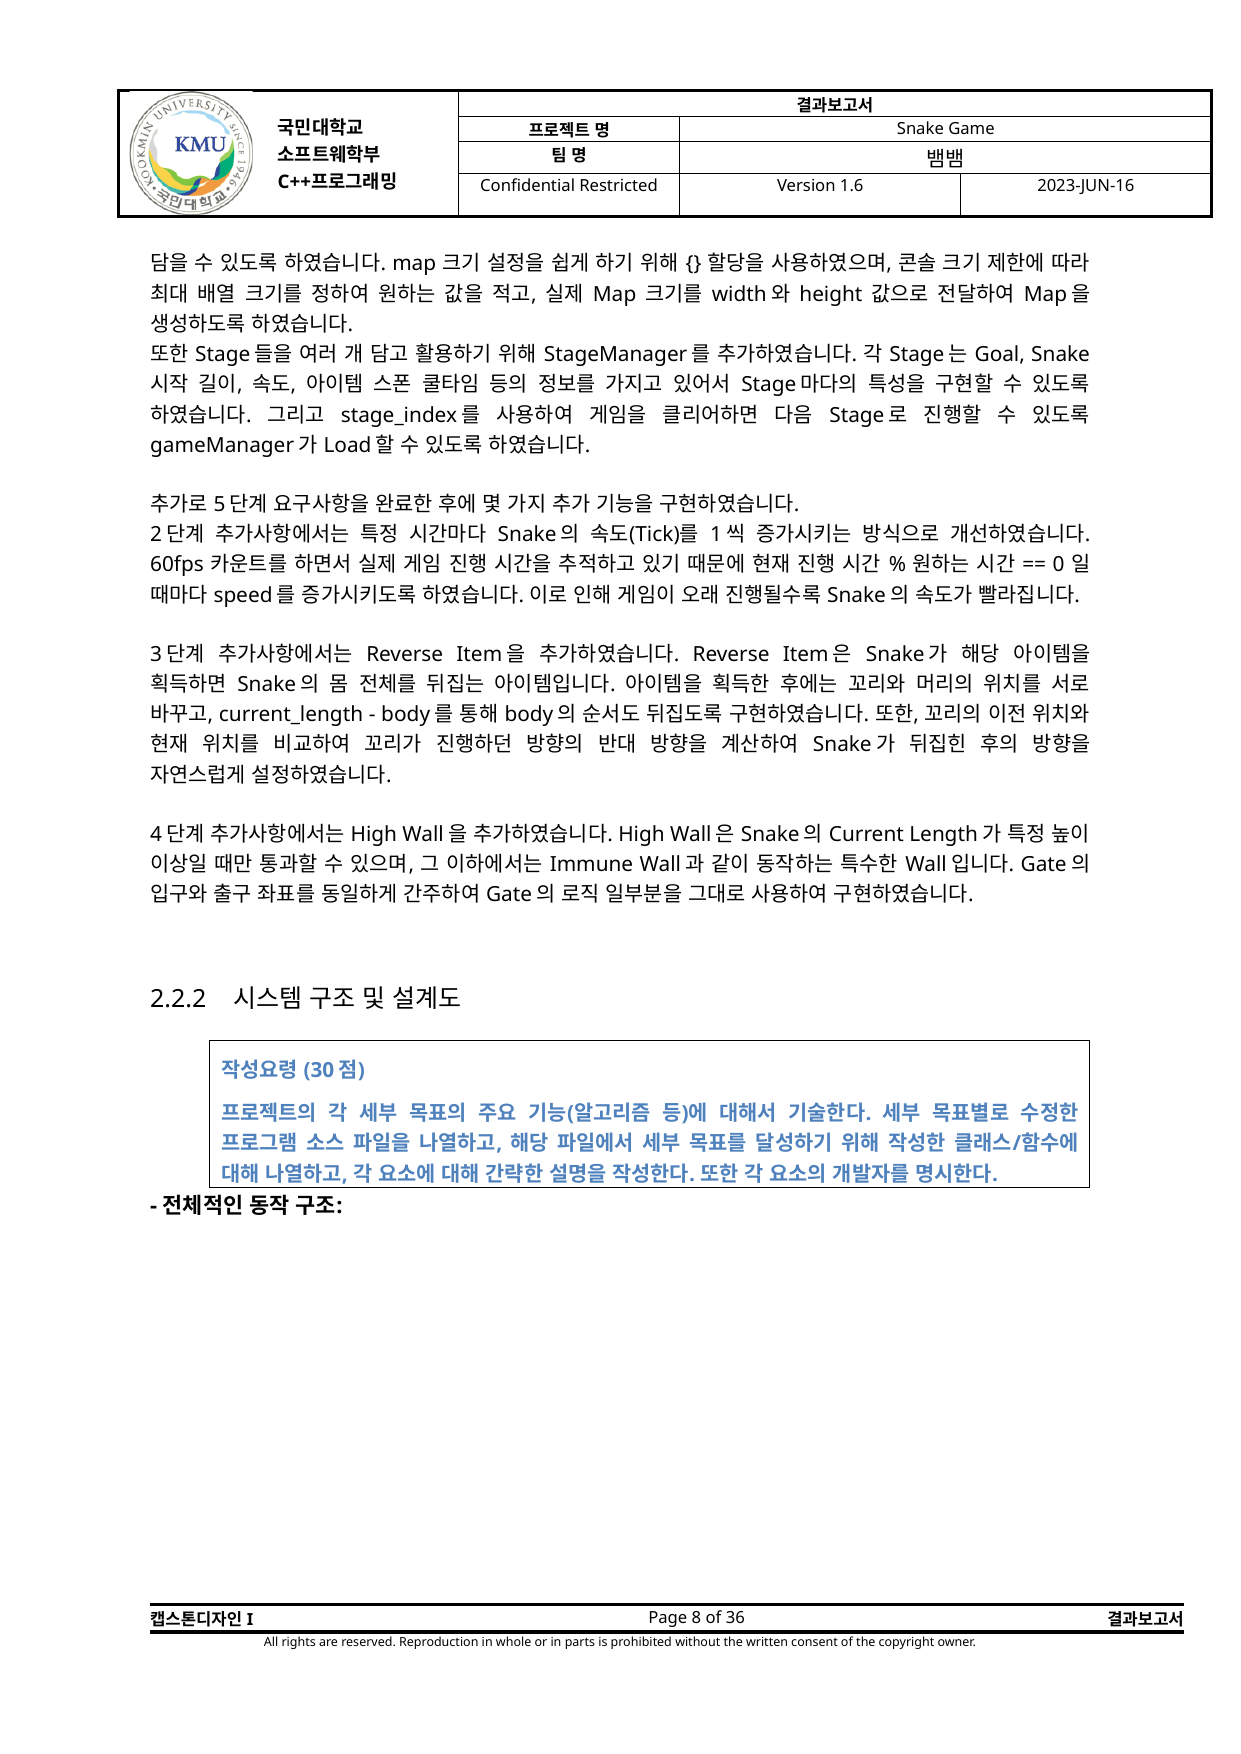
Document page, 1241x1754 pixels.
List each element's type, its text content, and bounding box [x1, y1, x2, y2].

text 3단계 추가사항에서는 Reverse Item을 추가하였습니다. Reverse Item은 Snake가 해당 아이템을 획득하면 Snake의 몸 전체를 뒤집는 아이템입니다. 아이템을 획득한 후에는 꼬리와 머리의 위치를 서로 바꾸고, current_length - body를 통해 body의 순서도 뒤집도록 구현하였습니다. 또한, 꼬리의 이전 위치와 현재 위치를 비교하여 꼬리가 진행하던 방향의 반대 방향을 계산하여 Snake가 뒤집힌 후의 방향을 자연스럽게 설정하였습니다. [150, 637, 1090, 788]
text - 전체적인 동작 구조: [150, 1188, 1090, 1220]
subtitle 시스템 구조 및 설계도 [150, 979, 1090, 1015]
text 또한 Stage들을 여러 개 담고 활용하기 위해 StageManager를 추가하였습니다. 각 Stage는 Goal, Snake 시작 길이, 속도, 아이템 스폰 쿨타임 등의 정보를 가지고 있어서 Stage마다의 특성을 구현할 수 있도록 하였습니다. 그리고 stage_index를 사용하여 게임을 클리어하면 다음 Stage로 진행할 수 있도록 gameManager가 Load할 수 있도록 하였습니다. [150, 337, 1090, 459]
picture [129, 91, 253, 215]
text 추가로 5단계 요구사항을 완료한 후에 몇 가지 추가 기능을 구현하였습니다. [150, 487, 1090, 517]
text 2단계 추가사항에서는 특정 시간마다 Snake의 속도(Tick)를 1씩 증가시키는 방식으로 개선하였습니다. 60fps 카운트를 하면서 실제 게임 진행 시간을 추적하고 있기 때문에 현재 진행 시간 % 원하는 시간 == 0 일 때마다 speed를 증가시키도록 하였습니다. 이로 인해 게임이 오래 진행될수록 Snake의 속도가 빨라집니다. [150, 517, 1090, 608]
text 4단계 추가사항에서는 High Wall을 추가하였습니다. High Wall은 Snake의 Current Length가 특정 높이 이상일 때만 통과할 수 있으며, 그 이하에서는 Immune Wall과 같이 동작하는 특수한 Wall입니다. Gate의 입구와 출구 좌표를 동일하게 간주하여 Gate의 로직 일부분을 그대로 사용하여 구현하였습니다. [150, 817, 1090, 908]
table_header 작성요령 (30점) 프로젝트의 각 세부 목표의 주요 기능(알고리즘 등)에 대해서 기술한다. 세부 목표별로 수정한 프로그램 소스 파일을 나열하고, 해당 파일에서 세부 목표를 달성하기 위해 작성한 클래스/함수에 대해 나열하고, 각 요소에 대해 간략한 설명을 작성한다. 또한 각 요소의 개발자를 명시한다. [210, 1041, 1089, 1187]
